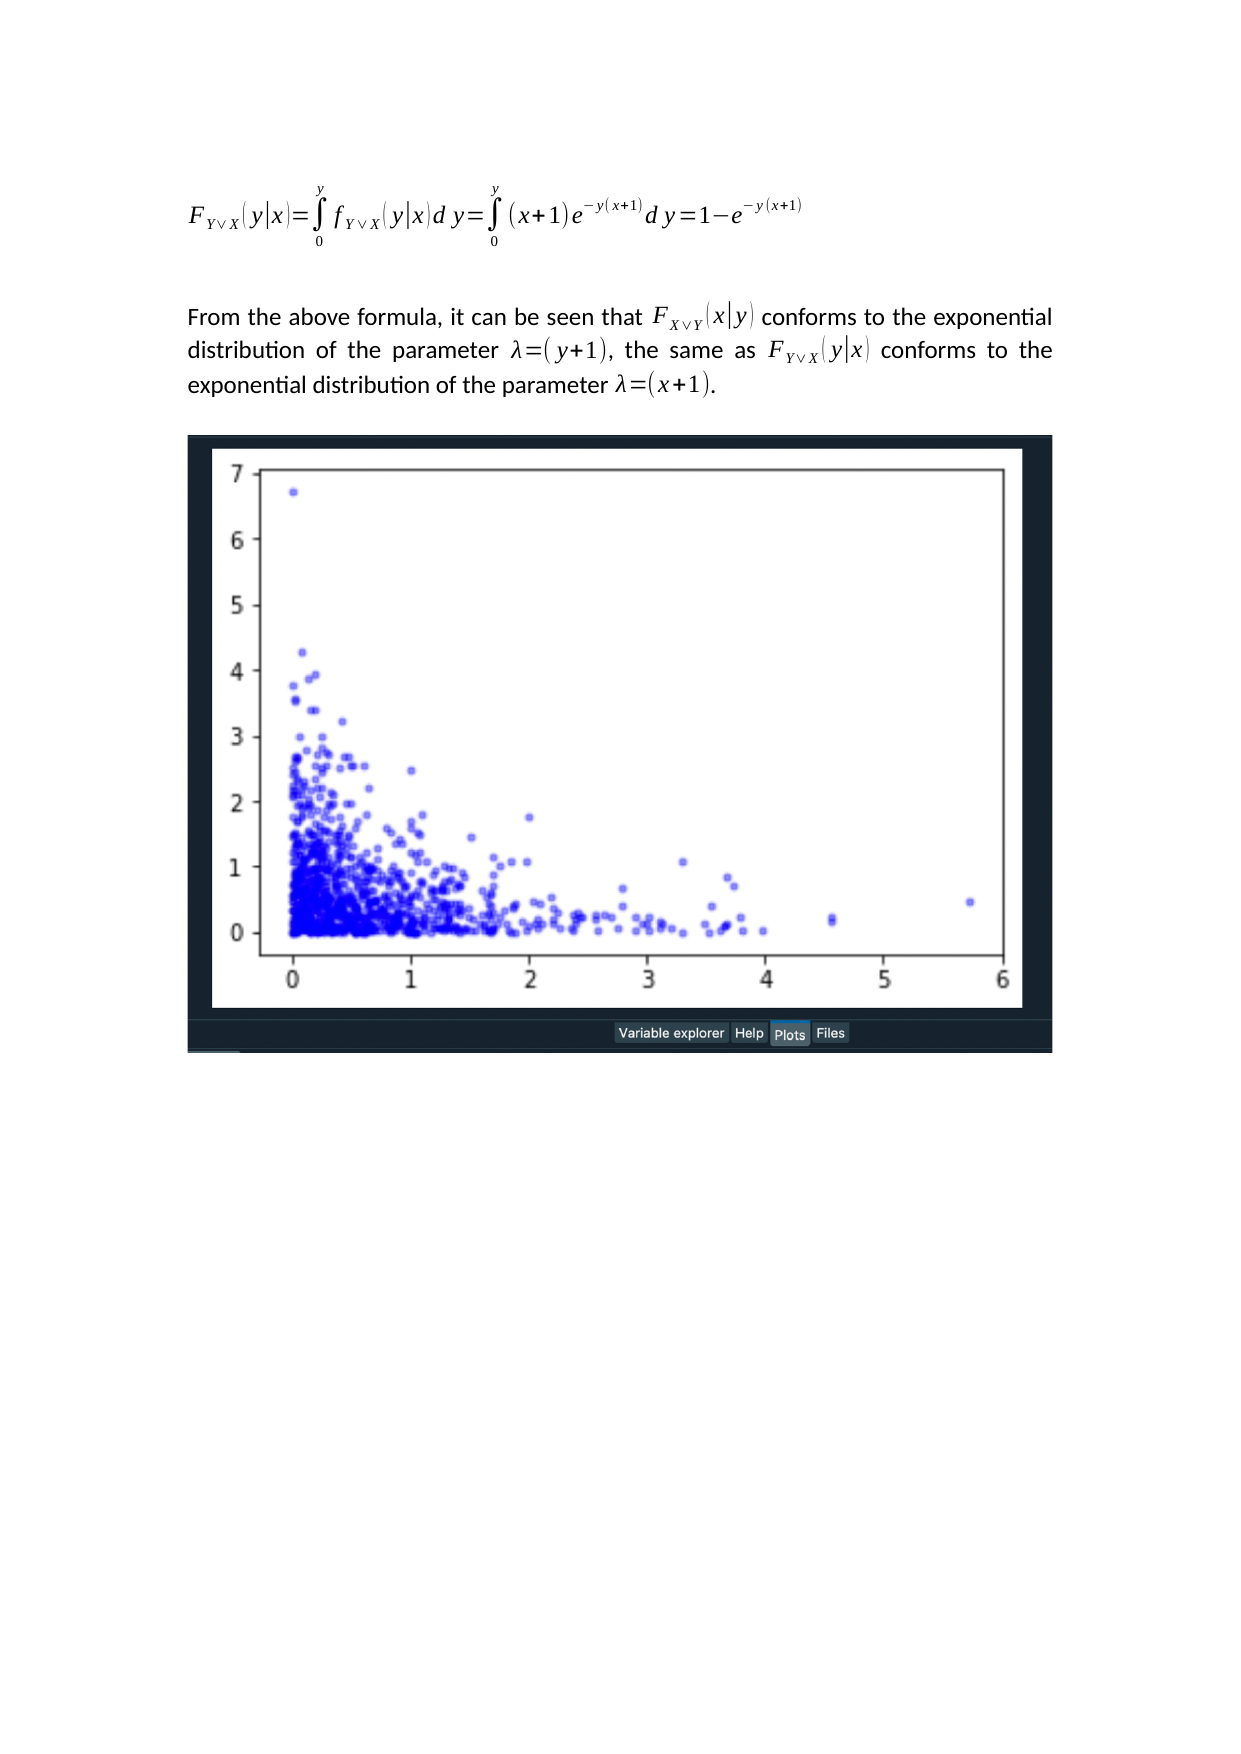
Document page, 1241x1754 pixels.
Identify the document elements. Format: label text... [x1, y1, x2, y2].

text From the above formula, it can be seen that conforms to the exponential distribution of the parameter , the same as conforms to the exponential distribution of the parameter . [187, 300, 1053, 402]
picture [187, 435, 1053, 1053]
